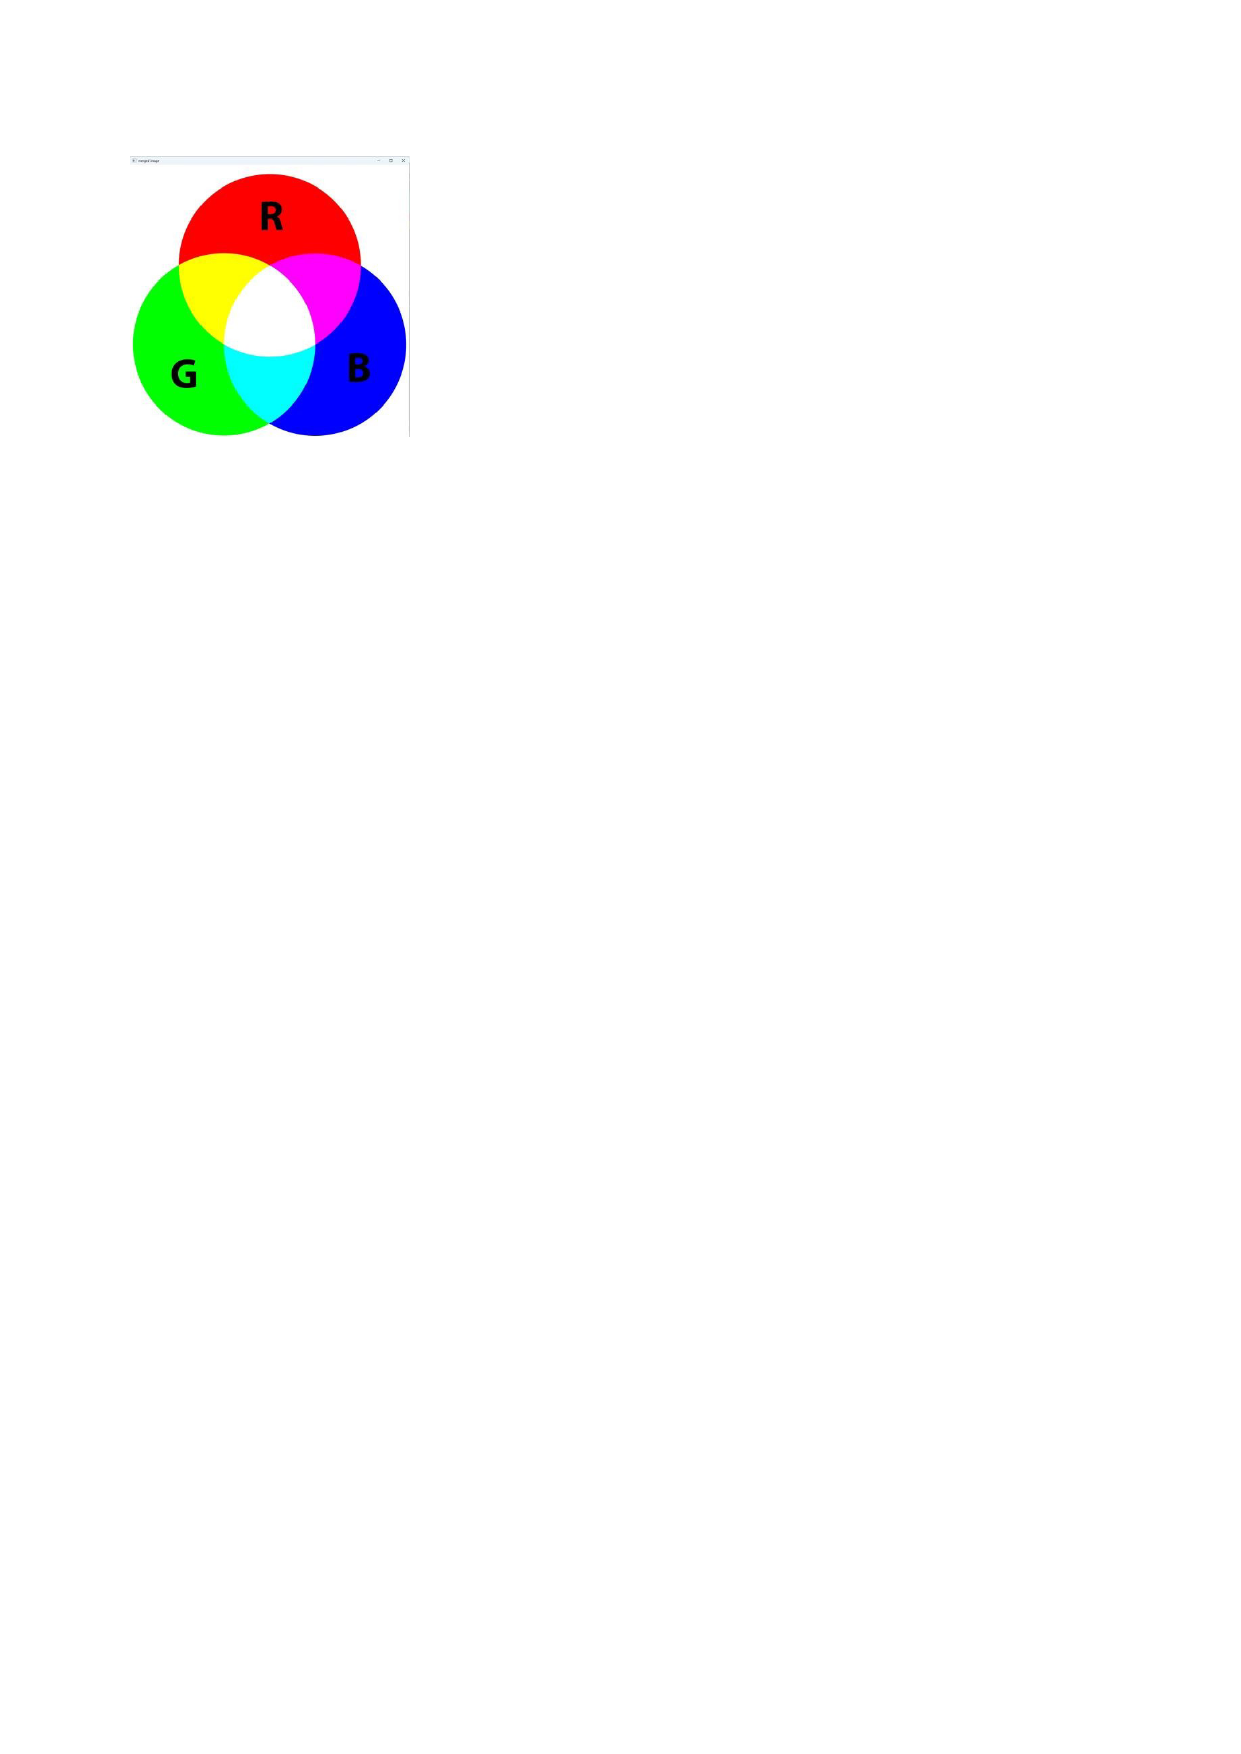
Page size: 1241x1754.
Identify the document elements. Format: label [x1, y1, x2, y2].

picture [130, 156, 410, 437]
